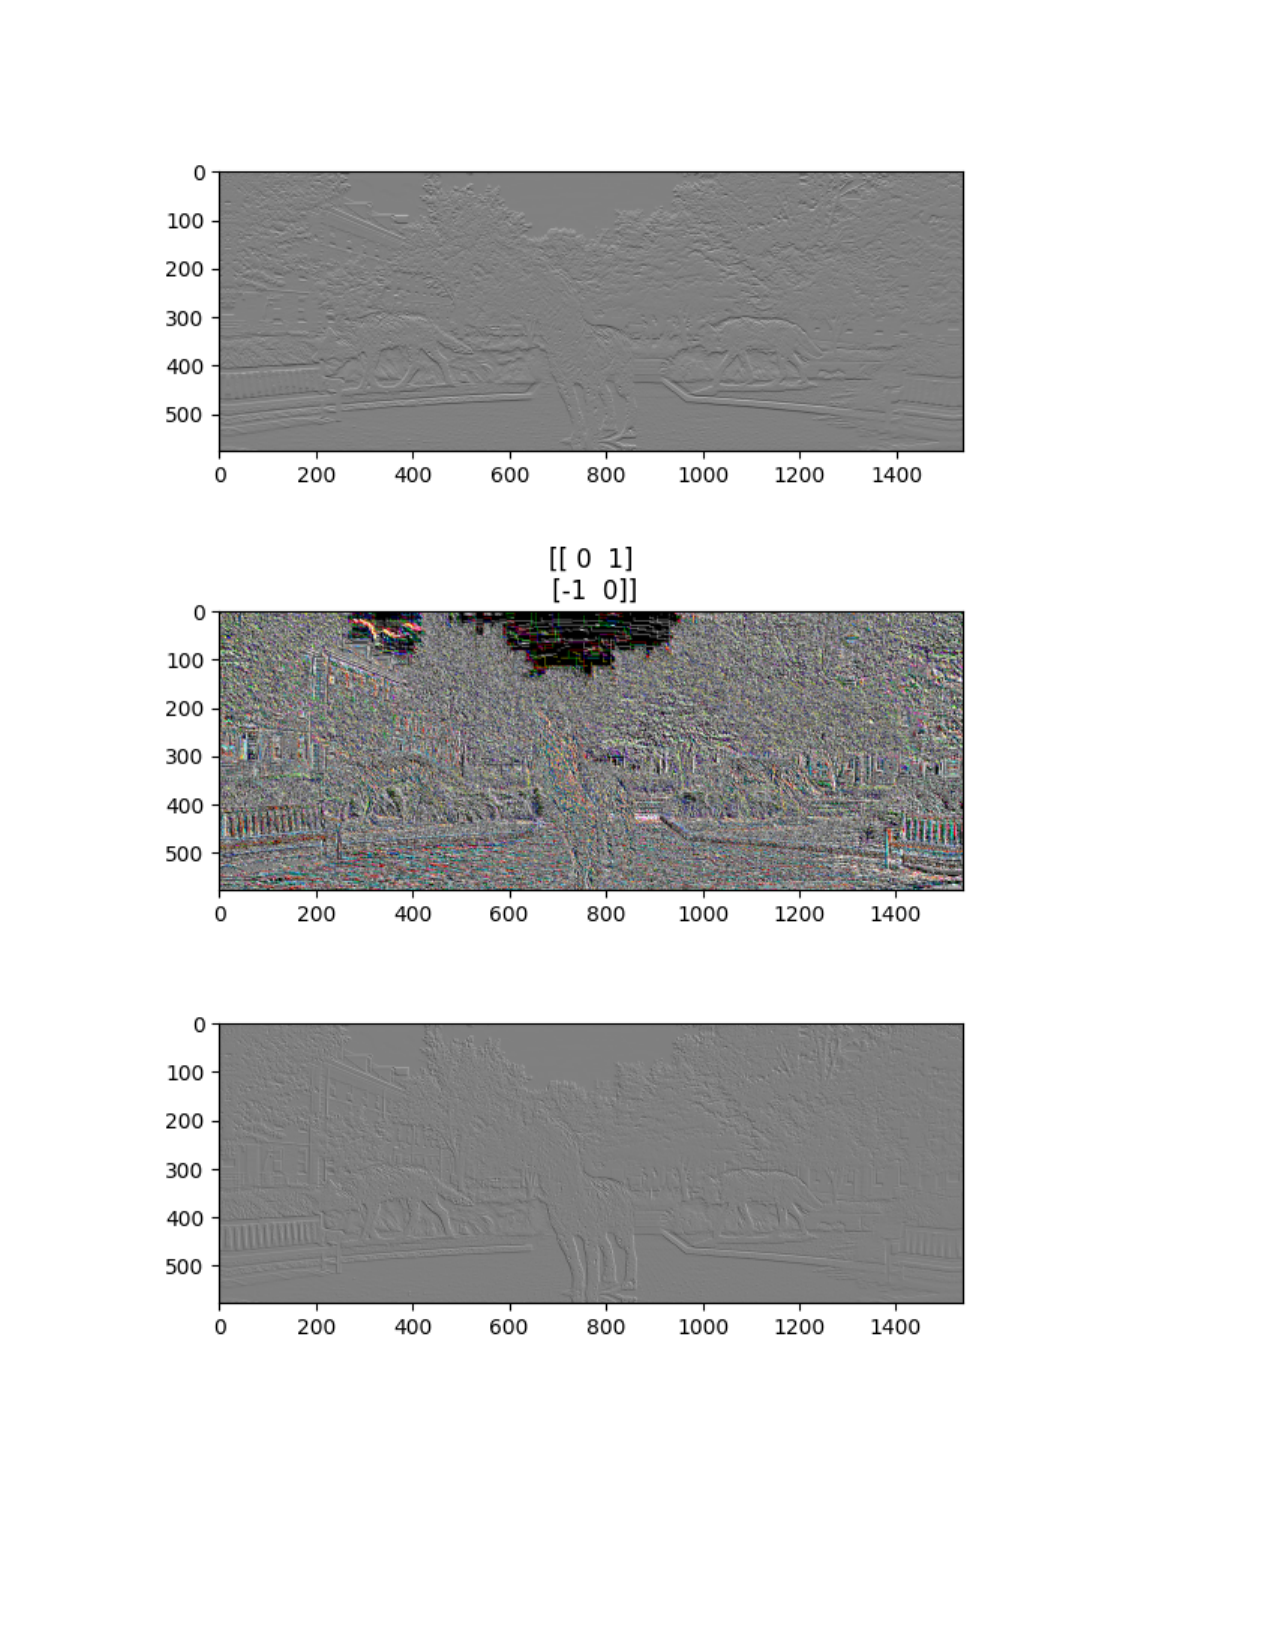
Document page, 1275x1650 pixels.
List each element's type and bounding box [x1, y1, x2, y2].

picture [150, 150, 978, 502]
picture [150, 1002, 978, 1354]
picture [150, 532, 978, 941]
